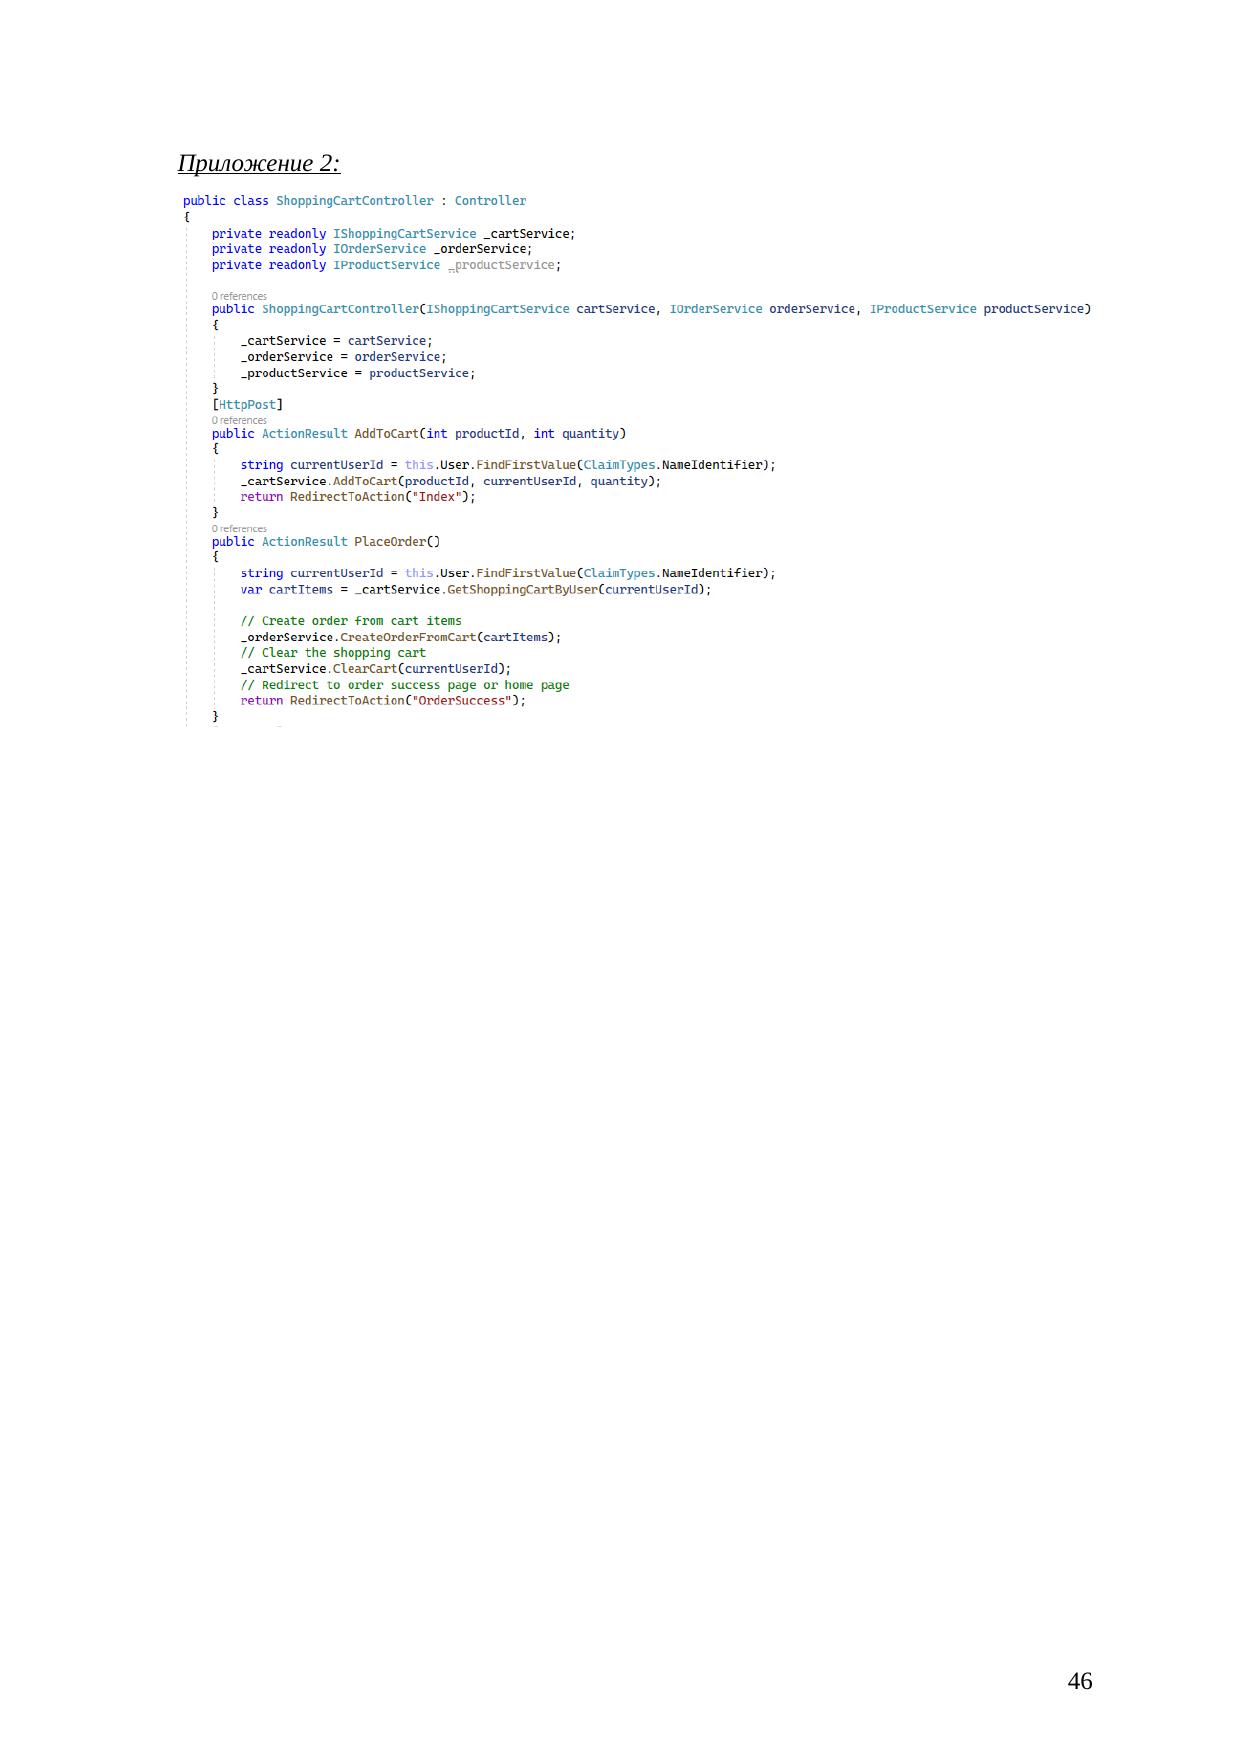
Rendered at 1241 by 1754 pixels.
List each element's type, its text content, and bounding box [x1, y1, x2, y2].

text Приложение 2: [177, 148, 1092, 176]
picture [177, 195, 1093, 727]
